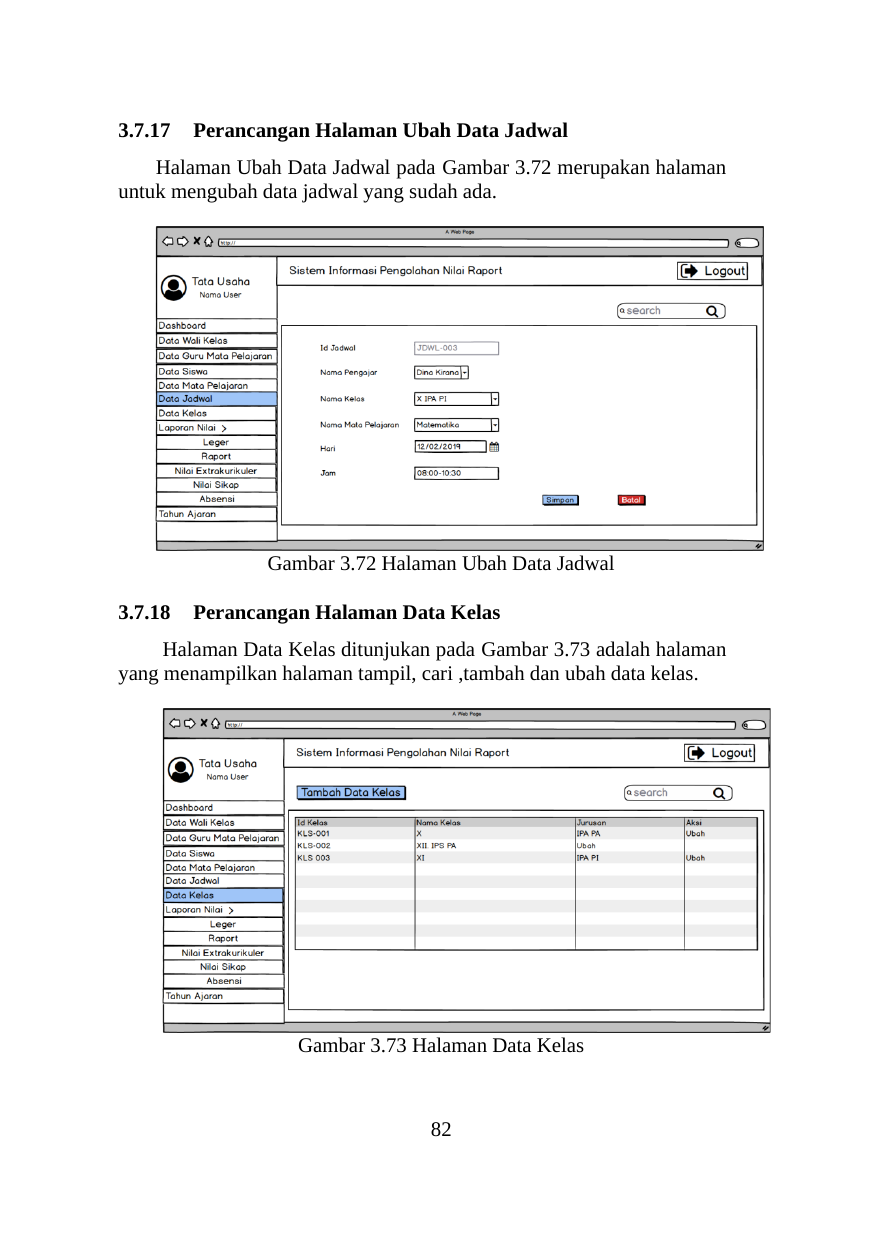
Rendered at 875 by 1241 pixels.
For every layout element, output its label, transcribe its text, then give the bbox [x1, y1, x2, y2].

picture [162, 708, 771, 1033]
subtitle Perancangan Halaman Data Kelas [118, 600, 726, 624]
picture [155, 226, 764, 551]
subtitle Perancangan Halaman Ubah Data Jadwal [118, 118, 726, 142]
